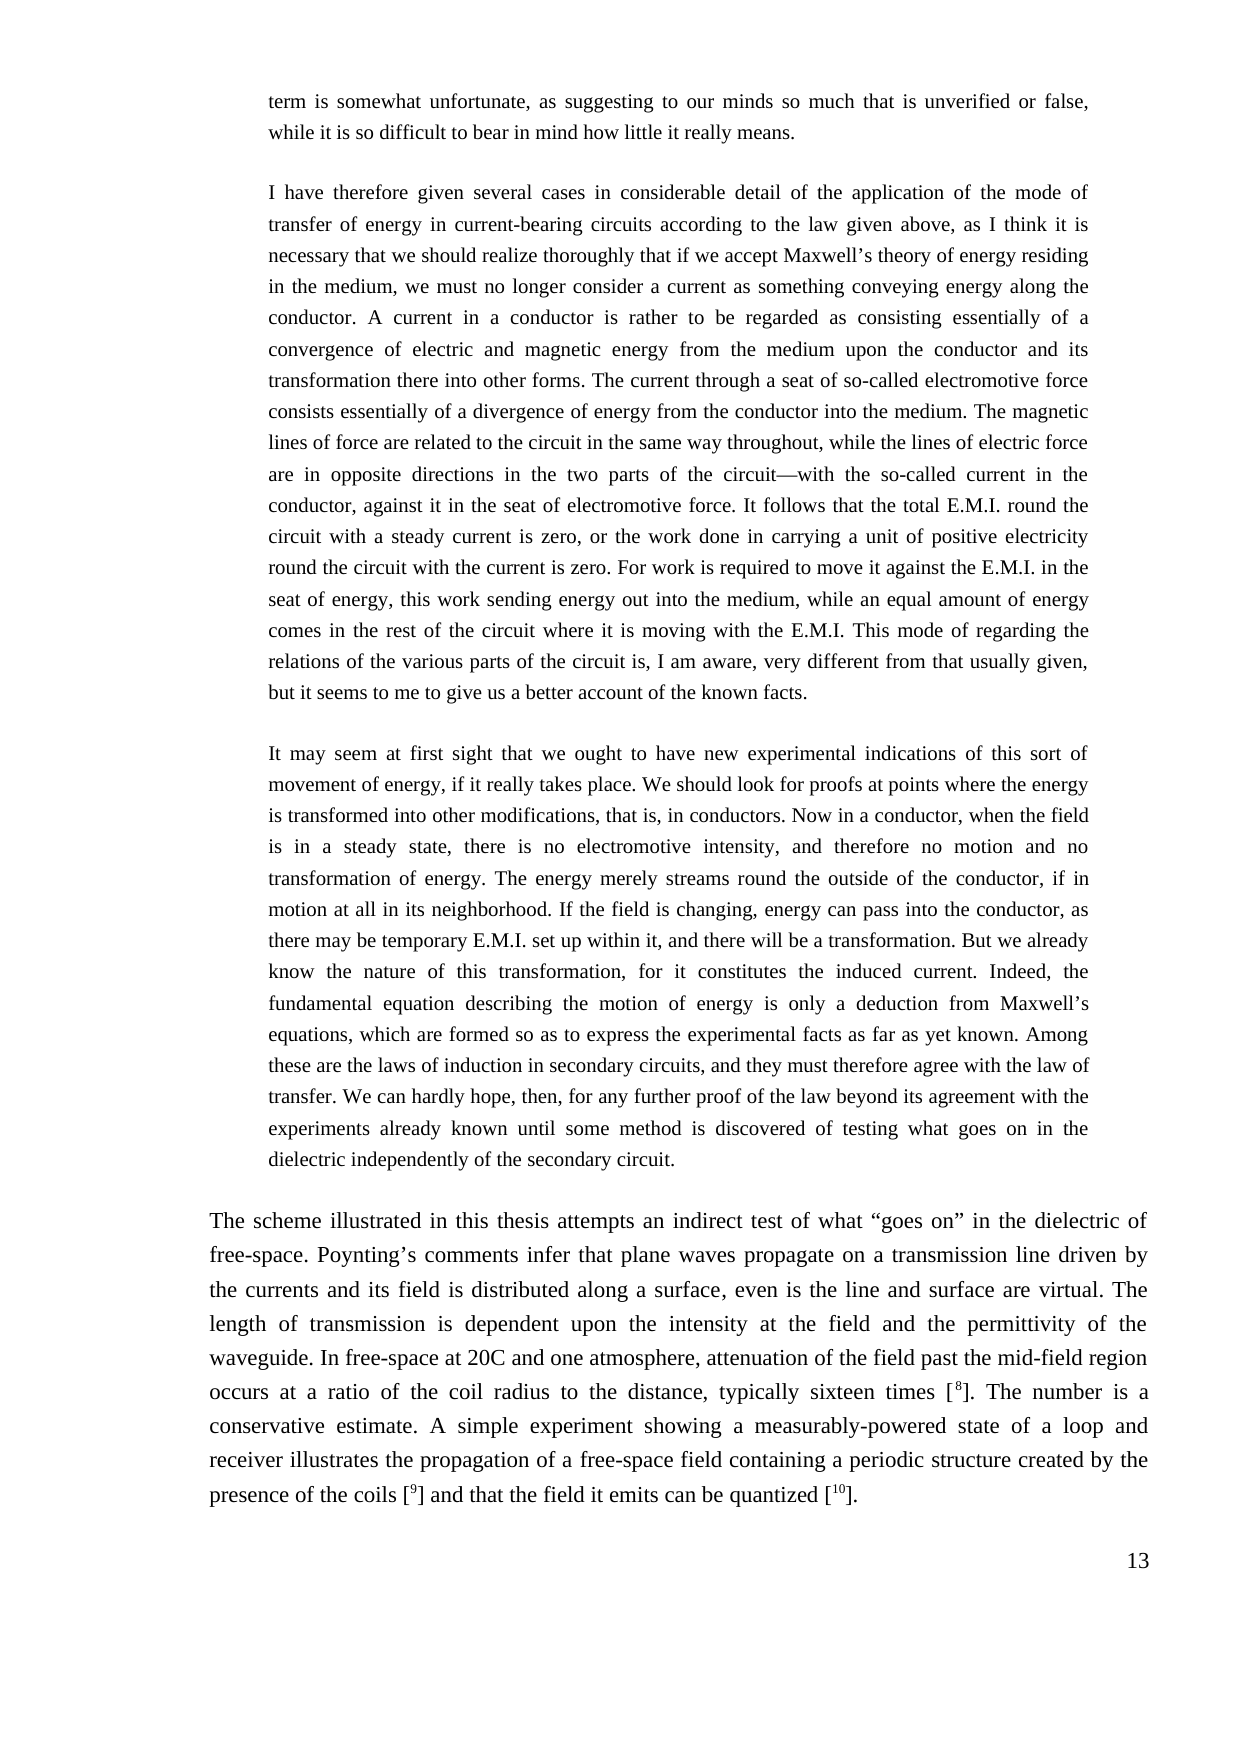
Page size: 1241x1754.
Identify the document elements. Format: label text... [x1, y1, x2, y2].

text I have therefore given several cases in considerable detail of the application of the mode of transfer of energy in current-bearing circuits according to the law given above, as I think it is necessary that we should realize thoroughly that if we accept Maxwell’s theory of energy residing in the medium, we must no longer consider a current as something conveying energy along the conductor. A current in a conductor is rather to be regarded as consisting essentially of a convergence of electric and magnetic energy from the medium upon the conductor and its transformation there into other forms. The current through a seat of so-called electromotive force consists essentially of a divergence of energy from the conductor into the medium. The magnetic lines of force are related to the circuit in the same way throughout, while the lines of electric force are in opposite directions in the two parts of the circuit—with the so-called current in the conductor, against it in the seat of electromotive force. It follows that the total E.M.I. round the circuit with a steady current is zero, or the work done in carrying a unit of positive electricity round the circuit with the current is zero. For work is required to move it against the E.M.I. in the seat of energy, this work sending energy out into the medium, while an equal amount of energy comes in the rest of the circuit where it is moving with the E.M.I. This mode of regarding the relations of the various parts of the circuit is, I am aware, very different from that usually given, but it seems to me to give us a better account of the known facts. [268, 430, 1090, 954]
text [268, 89, 1090, 394]
text It may seem at first sight that we ought to have new experimental indications of this sort of movement of energy, if it really takes place. We should look for proofs at points where the energy is transformed into other modifications, that is, in conductors. Now in a conductor, when the field is in a steady state, there is no electromotive intensity, and therefore no motion and no transformation of energy. The energy merely streams round the outside of the conductor, if in motion at all in its neighborhood. If the field is changing, energy can pass into the conductor, as there may be temporary E.M.I. set up within it, and there will be a transformation. But we already know the nature of this transformation, for it constitutes the induced current. Indeed, the fundamental equation describing the motion of energy is only a deduction from Maxwell’s equations, which are formed so as to express the experimental facts as far as yet known. Among these are the laws of induction in secondary circuits, and they must therefore agree with the law of transfer. We can hardly hope, then, for any further proof of the law beyond its agreement with the experiments already known until some method is discovered of testing what goes on in the dielectric independently of the secondary circuit. [268, 991, 1090, 1421]
